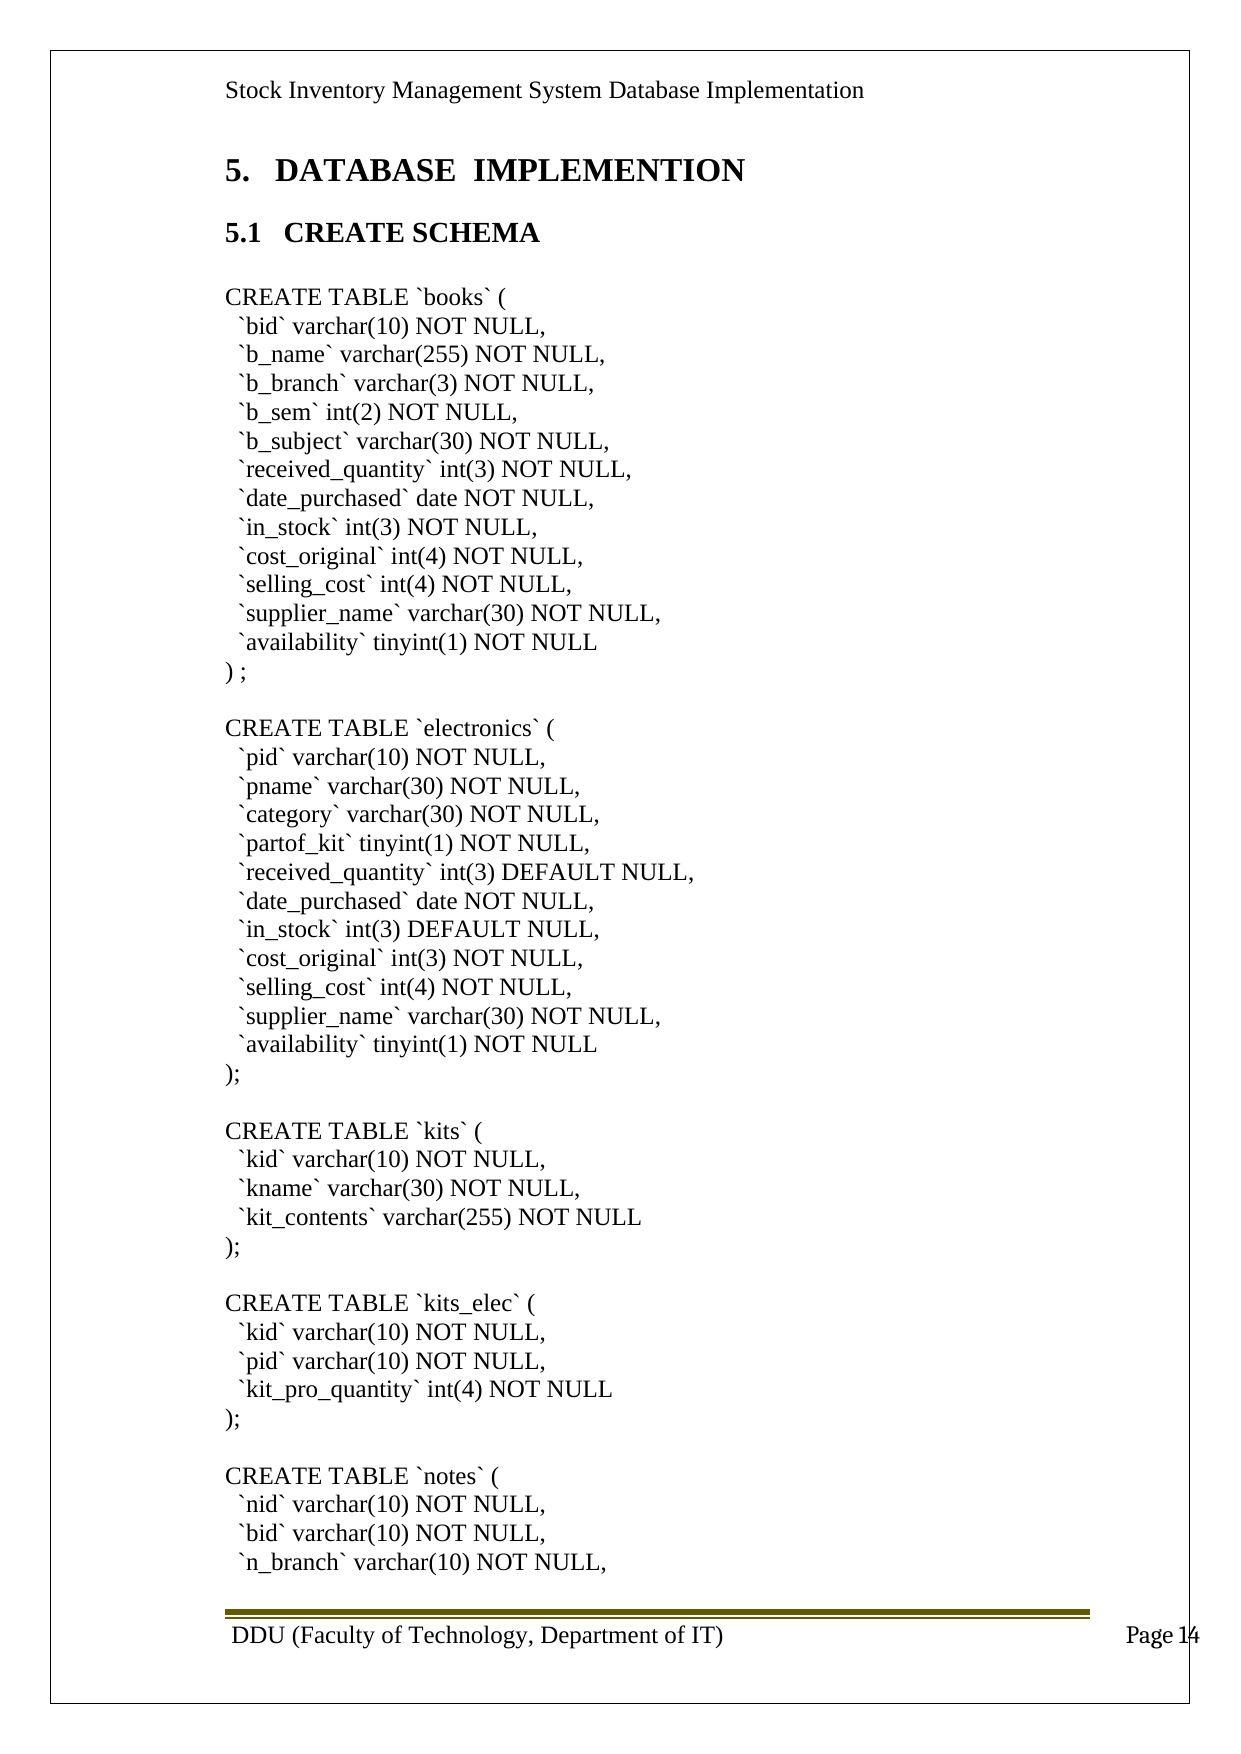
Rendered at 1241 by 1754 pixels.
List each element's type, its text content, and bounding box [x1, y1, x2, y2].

text ); [225, 1403, 1090, 1432]
text `partof_kit` tinyint(1) NOT NULL, [225, 828, 1090, 857]
text CREATE TABLE `notes` ( [225, 1461, 1090, 1489]
text CREATE TABLE `electronics` ( [225, 713, 1090, 742]
text `bid` varchar(10) NOT NULL, [225, 311, 1090, 339]
text ); [225, 1058, 1090, 1087]
text `pid` varchar(10) NOT NULL, [225, 742, 1090, 771]
text `cost_original` int(4) NOT NULL, [225, 541, 1090, 569]
text CREATE TABLE `books` ( [225, 282, 1090, 311]
text 5. DATABASE IMPLEMENTION [225, 150, 1090, 188]
text `nid` varchar(10) NOT NULL, [225, 1489, 1090, 1518]
text `in_stock` int(3) NOT NULL, [225, 512, 1090, 541]
text `b_subject` varchar(30) NOT NULL, [225, 426, 1090, 454]
text `cost_original` int(3) NOT NULL, [225, 943, 1090, 972]
text `kit_pro_quantity` int(4) NOT NULL [225, 1374, 1090, 1403]
text `date_purchased` date NOT NULL, [225, 886, 1090, 914]
text `in_stock` int(3) DEFAULT NULL, [225, 914, 1090, 943]
text `supplier_name` varchar(30) NOT NULL, [225, 1001, 1090, 1029]
text `received_quantity` int(3) DEFAULT NULL, [225, 857, 1090, 886]
text `b_sem` int(2) NOT NULL, [225, 397, 1090, 426]
text `availability` tinyint(1) NOT NULL [225, 1029, 1090, 1058]
text CREATE TABLE `kits` ( [225, 1116, 1090, 1144]
text `pname` varchar(30) NOT NULL, [225, 771, 1090, 799]
text ) ; [225, 656, 1090, 684]
text ); [225, 1231, 1090, 1259]
text `supplier_name` varchar(30) NOT NULL, [225, 598, 1090, 627]
text `received_quantity` int(3) NOT NULL, [225, 454, 1090, 483]
text `kname` varchar(30) NOT NULL, [225, 1173, 1090, 1202]
text `availability` tinyint(1) NOT NULL [225, 627, 1090, 656]
text `bid` varchar(10) NOT NULL, [225, 1518, 1090, 1547]
text `category` varchar(30) NOT NULL, [225, 799, 1090, 828]
text `kid` varchar(10) NOT NULL, [225, 1144, 1090, 1173]
text `b_name` varchar(255) NOT NULL, [225, 339, 1090, 368]
text `kid` varchar(10) NOT NULL, [225, 1317, 1090, 1346]
text `date_purchased` date NOT NULL, [225, 483, 1090, 512]
text `pid` varchar(10) NOT NULL, [225, 1346, 1090, 1374]
text `kit_contents` varchar(255) NOT NULL [225, 1202, 1090, 1231]
text CREATE TABLE `kits_elec` ( [225, 1288, 1090, 1317]
text `n_branch` varchar(10) NOT NULL, [225, 1547, 1090, 1576]
text 5.1 CREATE SCHEMA [225, 215, 1090, 248]
text `b_branch` varchar(3) NOT NULL, [225, 368, 1090, 397]
text `selling_cost` int(4) NOT NULL, [225, 569, 1090, 598]
text `selling_cost` int(4) NOT NULL, [225, 972, 1090, 1001]
